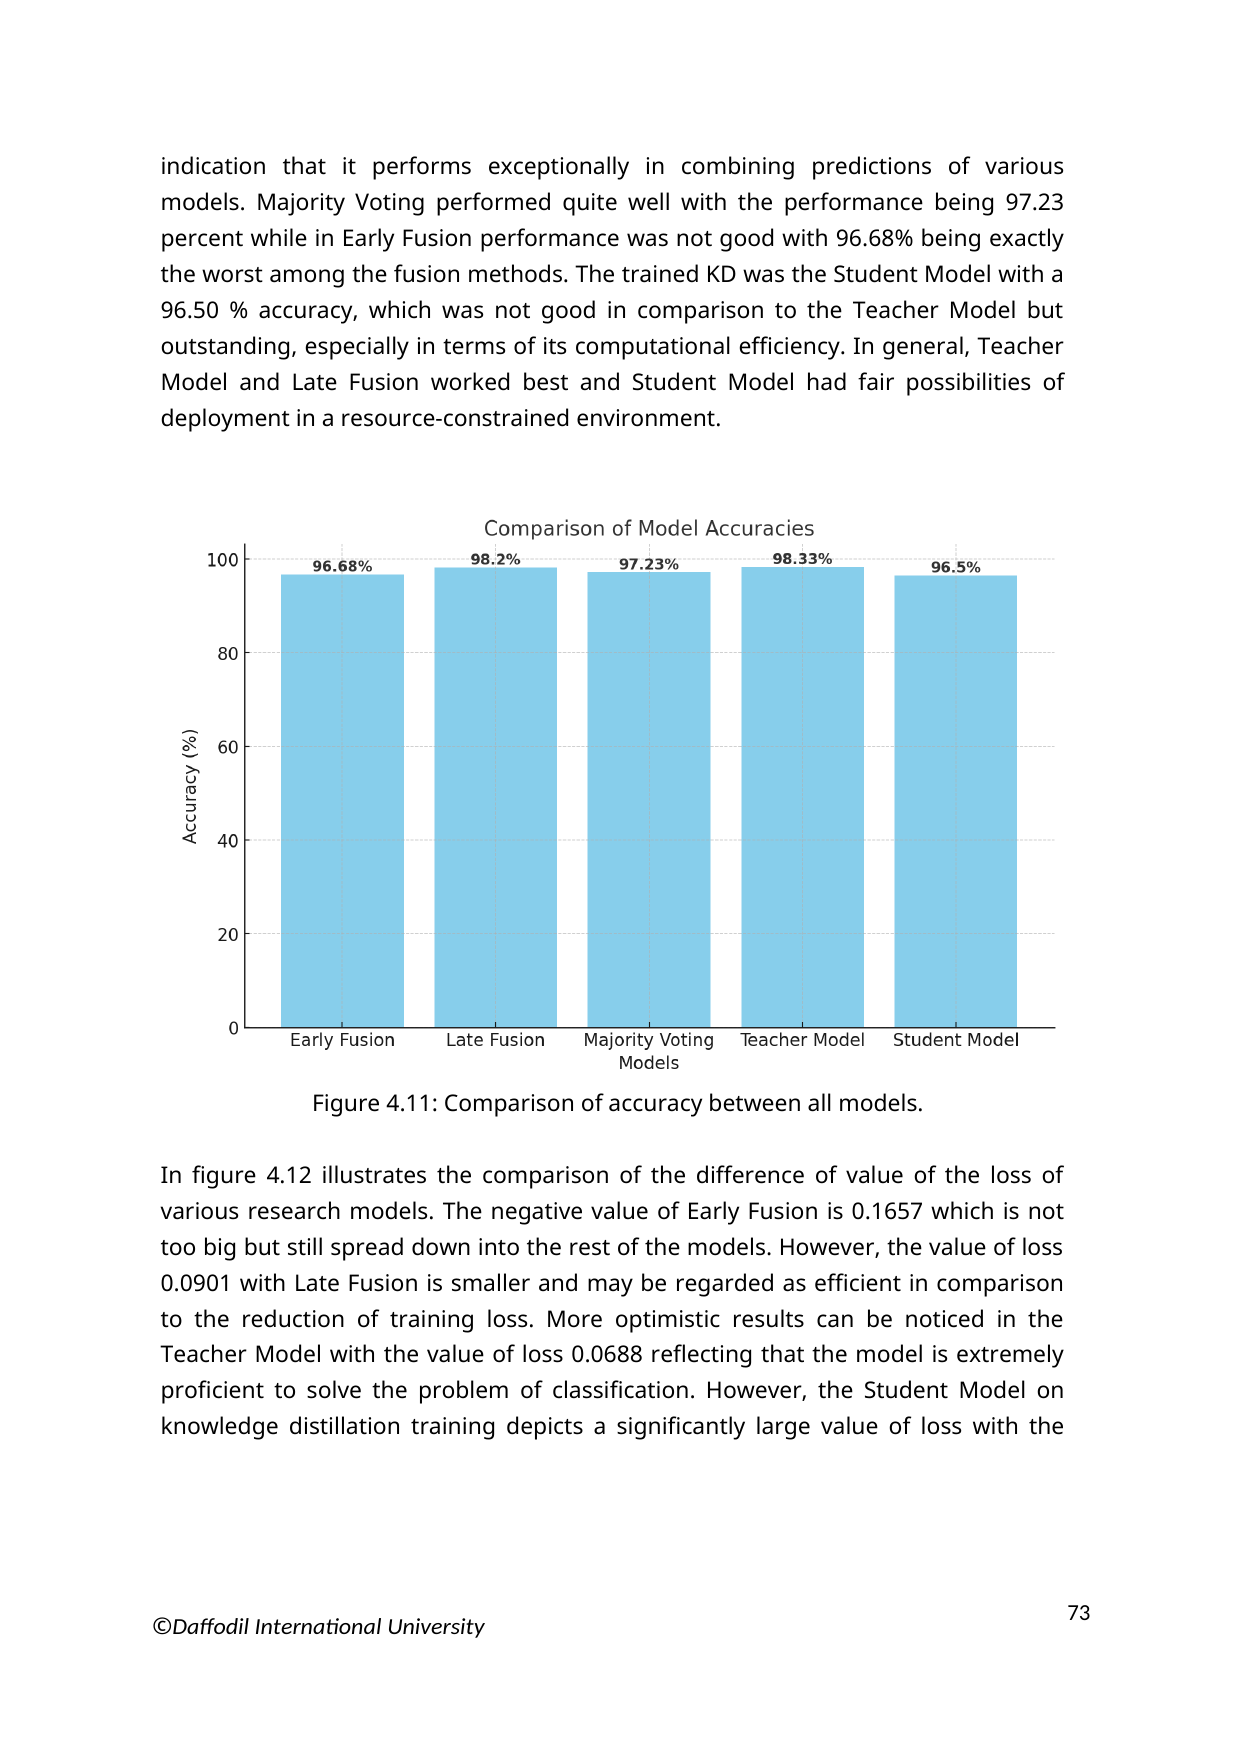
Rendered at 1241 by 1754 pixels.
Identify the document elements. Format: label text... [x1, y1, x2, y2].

text Figure 4.11: Comparison of accuracy between all models. [160, 1087, 1065, 1118]
picture [172, 509, 1064, 1083]
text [160, 150, 1065, 433]
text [160, 1159, 1065, 1442]
